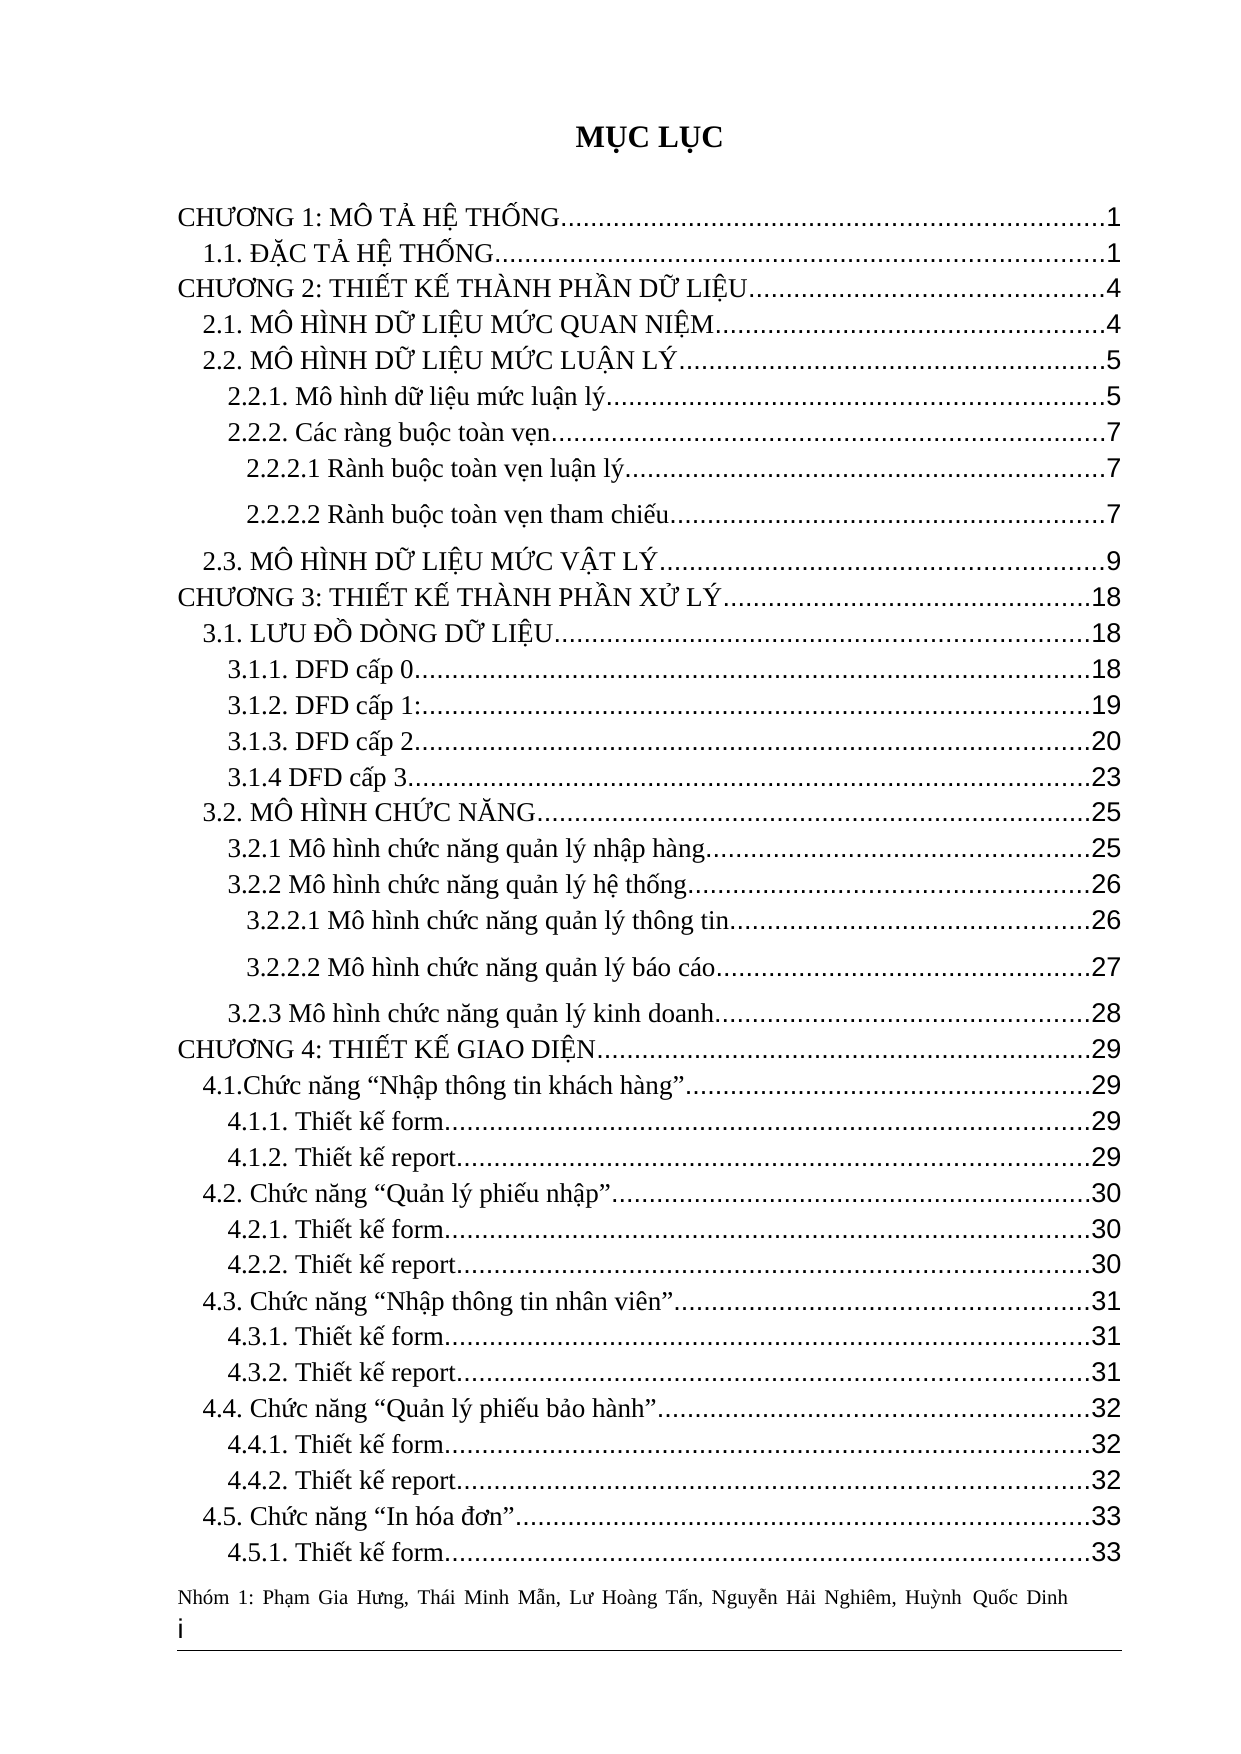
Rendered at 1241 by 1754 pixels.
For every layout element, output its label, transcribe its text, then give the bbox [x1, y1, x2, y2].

text 4.1.1. Thiết kế form 29 [227, 1105, 1122, 1136]
text 2.2.2.1 Rành buộc toàn vẹn luận lý 7 [246, 452, 1122, 483]
text 1.1. ĐẶC TẢ HỆ THỐNG 1 [202, 237, 1122, 268]
text 3.1.1. DFD cấp 0 18 [227, 653, 1122, 684]
text CHƯƠNG 1: MÔ TẢ HỆ THỐNG 1 [177, 201, 1122, 232]
text 2.1. MÔ HÌNH DỮ LIỆU MỨC QUAN NIỆM 4 [202, 308, 1122, 340]
text 4.4.1. Thiết kế form 32 [227, 1428, 1122, 1459]
text CHƯƠNG 3: THIẾT KẾ THÀNH PHẦN XỬ LÝ 18 [177, 581, 1122, 612]
text 3.2.2 Mô hình chức năng quản lý hệ thống 26 [227, 868, 1122, 899]
text 4.2.2. Thiết kế report 30 [227, 1248, 1122, 1280]
text CHƯƠNG 4: THIẾT KẾ GIAO DIỆN 29 [177, 1033, 1122, 1064]
text 4.5.1. Thiết kế form 33 [227, 1536, 1122, 1567]
text CHƯƠNG 2: THIẾT KẾ THÀNH PHẦN DỮ LIỆU 4 [177, 272, 1122, 304]
text 2.2.2.2 Rành buộc toàn vẹn tham chiếu 7 [246, 498, 1122, 530]
text 3.2.2.2 Mô hình chức năng quản lý báo cáo 27 [246, 951, 1122, 982]
text 3.1.2. DFD cấp 1: 19 [227, 689, 1122, 720]
text 4.5. Chức năng “In hóa đơn” 33 [202, 1500, 1122, 1531]
text 4.2.1. Thiết kế form 30 [227, 1213, 1122, 1244]
text MỤC LỤC [177, 118, 1122, 154]
text 3.1. LƯU ĐỒ DÒNG DỮ LIỆU 18 [202, 617, 1122, 648]
text 4.4.2. Thiết kế report 32 [227, 1464, 1122, 1495]
text 4.3. Chức năng “Nhập thông tin nhân viên” 31 [202, 1284, 1122, 1316]
text 3.1.4 DFD cấp 3 23 [227, 761, 1122, 792]
text 2.2.2. Các ràng buộc toàn vẹn 7 [227, 416, 1122, 447]
text 4.3.2. Thiết kế report 31 [227, 1356, 1122, 1388]
text 3.2. MÔ HÌNH CHỨC NĂNG 25 [202, 796, 1122, 828]
text 3.2.1 Mô hình chức năng quản lý nhập hàng 25 [227, 832, 1122, 864]
text 2.2. MÔ HÌNH DỮ LIỆU MỨC LUẬN LÝ 5 [202, 344, 1122, 376]
text 4.1.2. Thiết kế report 29 [227, 1141, 1122, 1172]
text 2.2.1. Mô hình dữ liệu mức luận lý 5 [227, 380, 1122, 412]
text 3.2.3 Mô hình chức năng quản lý kinh doanh 28 [227, 997, 1122, 1028]
text 4.1.Chức năng “Nhập thông tin khách hàng” 29 [202, 1069, 1122, 1100]
text 3.1.3. DFD cấp 2 20 [227, 724, 1122, 756]
text 4.2. Chức năng “Quản lý phiếu nhập” 30 [202, 1177, 1122, 1208]
text 4.4. Chức năng “Quản lý phiếu bảo hành” 32 [202, 1392, 1122, 1423]
text 3.2.2.1 Mô hình chức năng quản lý thông tin 26 [246, 904, 1122, 936]
text 2.3. MÔ HÌNH DỮ LIỆU MỨC VẬT LÝ 9 [202, 545, 1122, 576]
text 4.3.1. Thiết kế form 31 [227, 1320, 1122, 1352]
